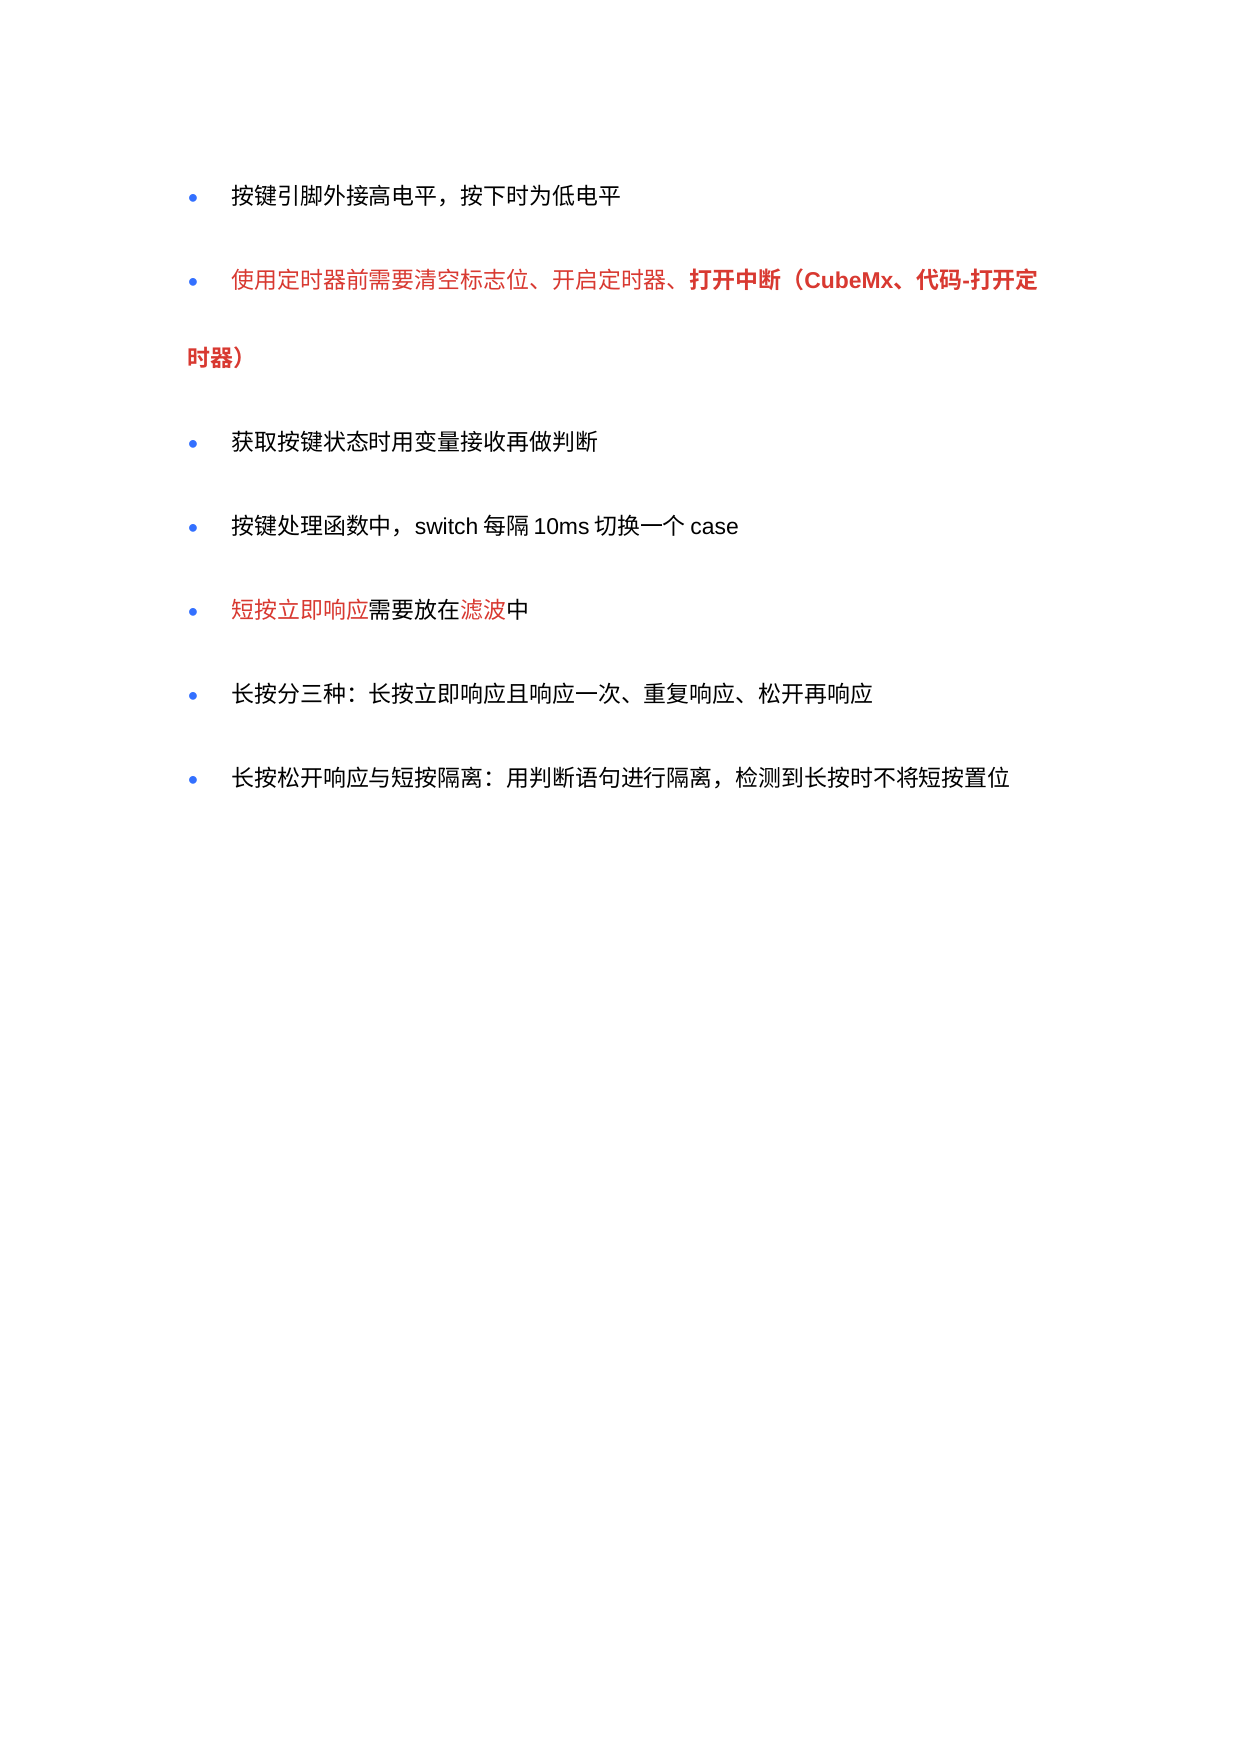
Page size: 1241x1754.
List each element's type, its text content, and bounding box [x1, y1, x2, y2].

list 按键处理函数中，switch每隔10ms切换一个case [187, 492, 1053, 557]
list 获取按键状态时用变量接收再做判断 [187, 408, 1053, 473]
list 长按分三种：长按立即响应且响应一次、重复响应、松开再响应 [187, 660, 1053, 725]
list 短按立即响应需要放在滤波中 [187, 576, 1053, 641]
list 长按松开响应与短按隔离：用判断语句进行隔离，检测到长按时不将短按置位 [187, 744, 1053, 809]
list 按键引脚外接高电平，按下时为低电平 [187, 162, 1053, 227]
list 使用定时器前需要清空标志位、开启定时器、打开中断（CubeMx、代码-打开定时器） [187, 246, 1053, 389]
